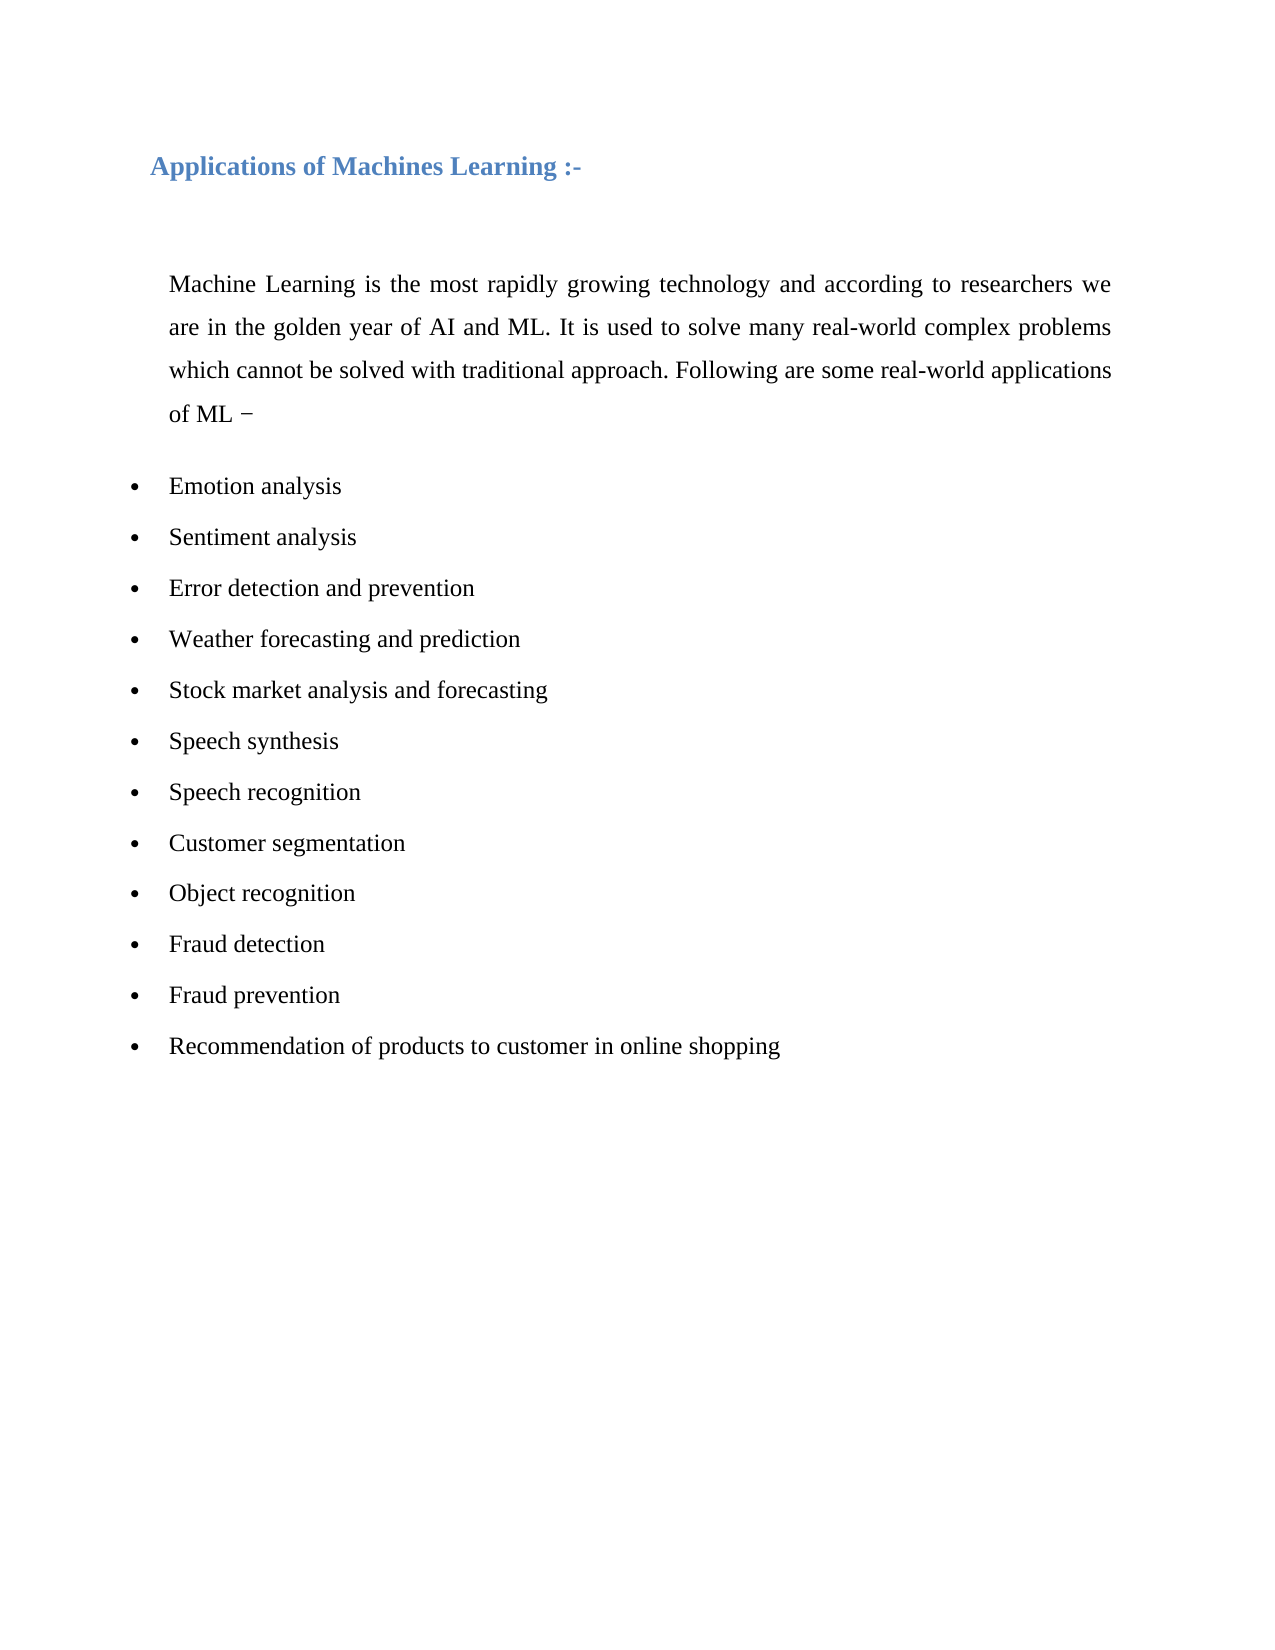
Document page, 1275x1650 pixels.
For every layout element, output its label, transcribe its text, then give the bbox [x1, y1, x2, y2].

list Stock market analysis and forecasting [131, 675, 1112, 703]
text Machine Learning is the most rapidly growing technology and according to researchers we are in the golden year of AI and ML. It is used to solve many real-world complex problems which cannot be solved with traditional approach. Following are some real-world applications of ML − [169, 269, 1112, 427]
list Speech recognition [131, 777, 1112, 805]
list Speech synthesis [131, 726, 1112, 754]
subtitle Applications of Machines Learning :- [150, 150, 1125, 181]
list Fraud prevention [131, 980, 1112, 1009]
list Customer segmentation [131, 828, 1112, 856]
list Recommendation of products to customer in online shopping [131, 1031, 1112, 1060]
list Object recognition [131, 878, 1112, 907]
list Fraud detection [131, 929, 1112, 958]
list Emotion analysis [131, 471, 1112, 500]
list Error detection and prevention [131, 573, 1112, 602]
list Weather forecasting and prediction [131, 624, 1112, 653]
list Sentiment analysis [131, 522, 1112, 551]
